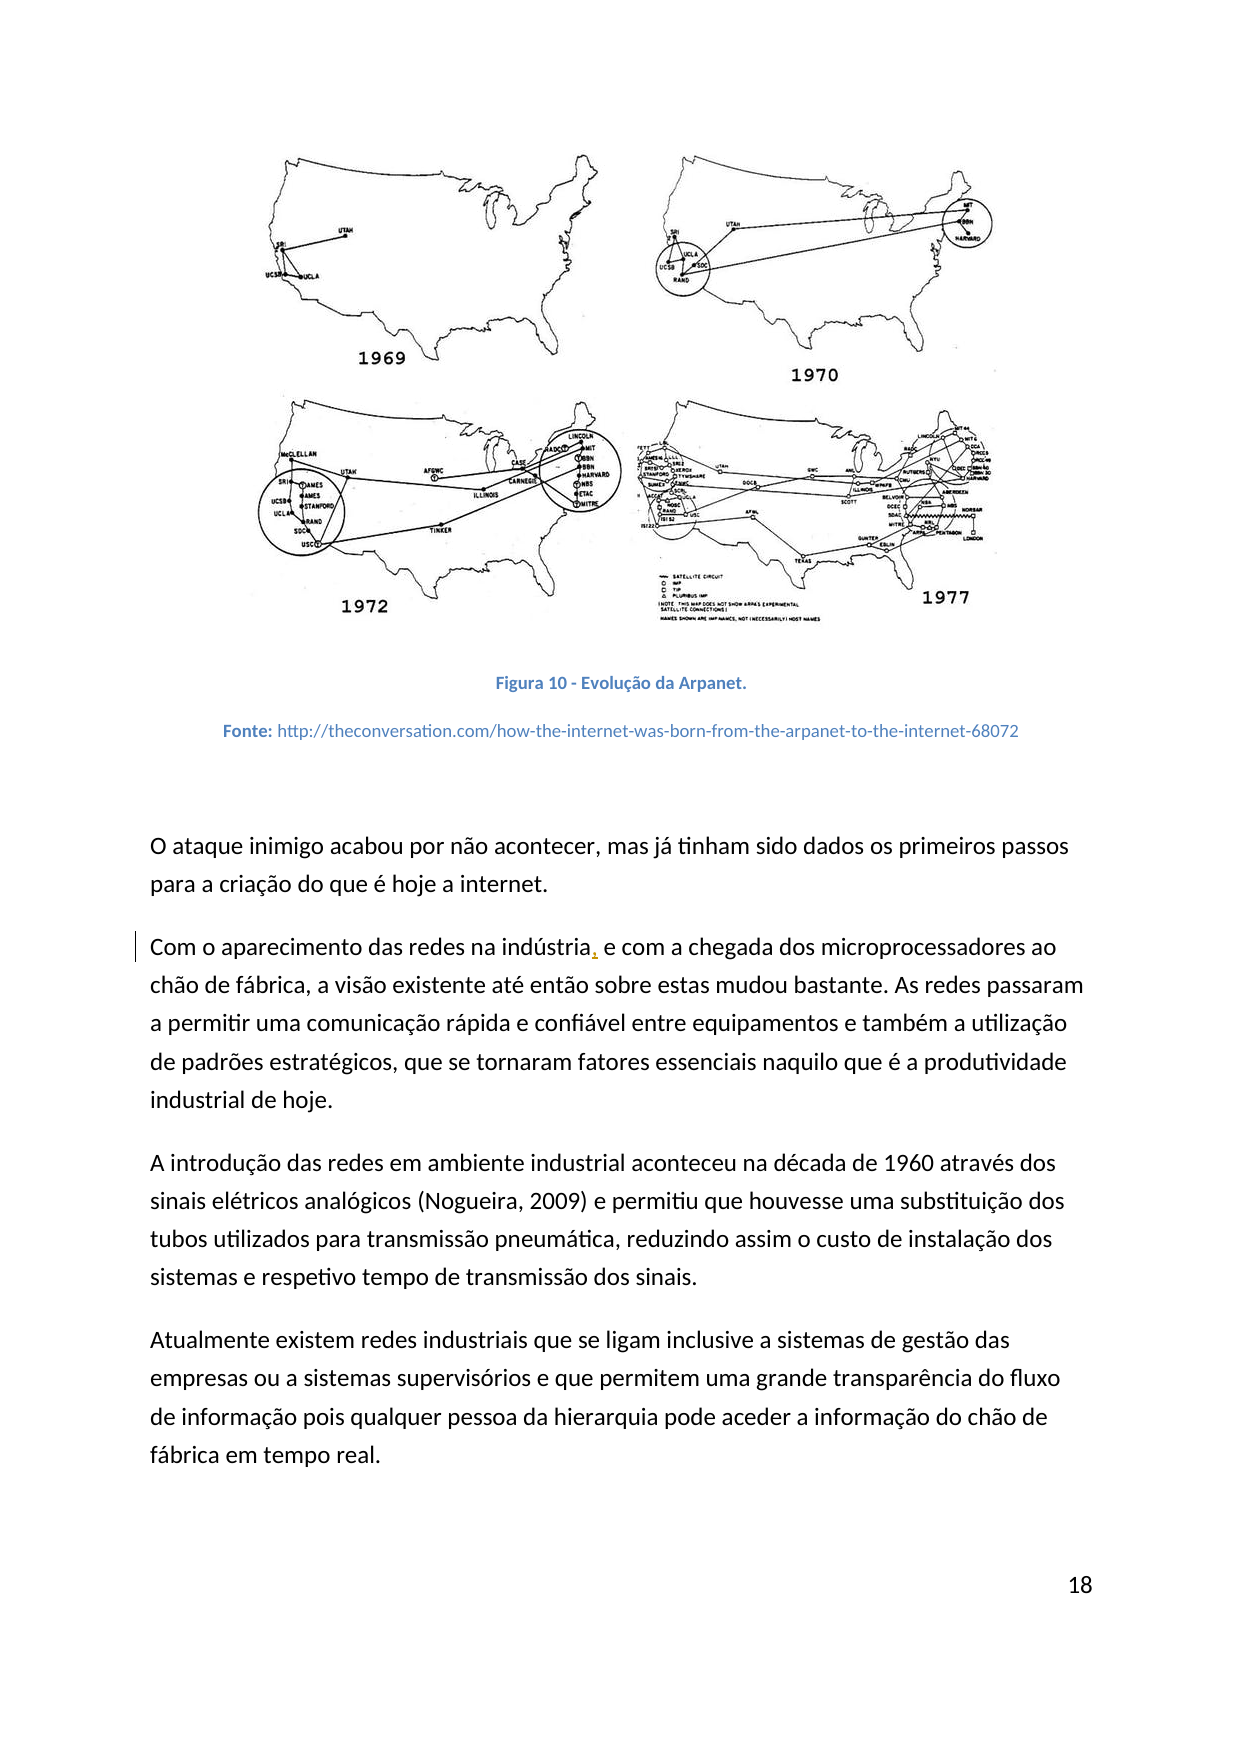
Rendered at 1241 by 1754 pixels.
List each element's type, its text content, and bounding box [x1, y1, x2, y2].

picture [245, 150, 998, 639]
text Com o aparecimento das redes na indústria e com a chegada dos microprocessadores ao chão de fábrica, a visão existente até então sobre estas mudou bastante. As redes passaram a permitir uma comunicação rápida e confiável entre equipamentos e também a utilização de padrões estratégicos, que se tornaram fatores essenciais naquilo que é a produtividade industrial de hoje. [150, 931, 1092, 1114]
text Atualmente existem redes industriais que se ligam inclusive a sistemas de gestão das empresas ou a sistemas supervisórios e que permitem uma grande transparência do fluxo de informação pois qualquer pessoa da hierarquia pode aceder a informação do chão de fábrica em tempo real. [150, 1324, 1092, 1469]
text A introdução das redes em ambiente industrial aconteceu na década de 1960 através dos sinais elétricos analógicos (Nogueira, 2009) e permitiu que houvesse uma substituição dos tubos utilizados para transmissão pneumática, reduzindo assim o custo de instalação dos sistemas e respetivo tempo de transmissão dos sinais. [150, 1147, 1092, 1292]
text O ataque inimigo acabou por não acontecer, mas já tinham sido dados os primeiros passos para a criação do que é hoje a internet. [150, 830, 1092, 899]
text Fonte: http://theconversation.com/how-the-internet-was-born-from-the-arpanet-to-the-internet-68072 [150, 719, 1092, 742]
